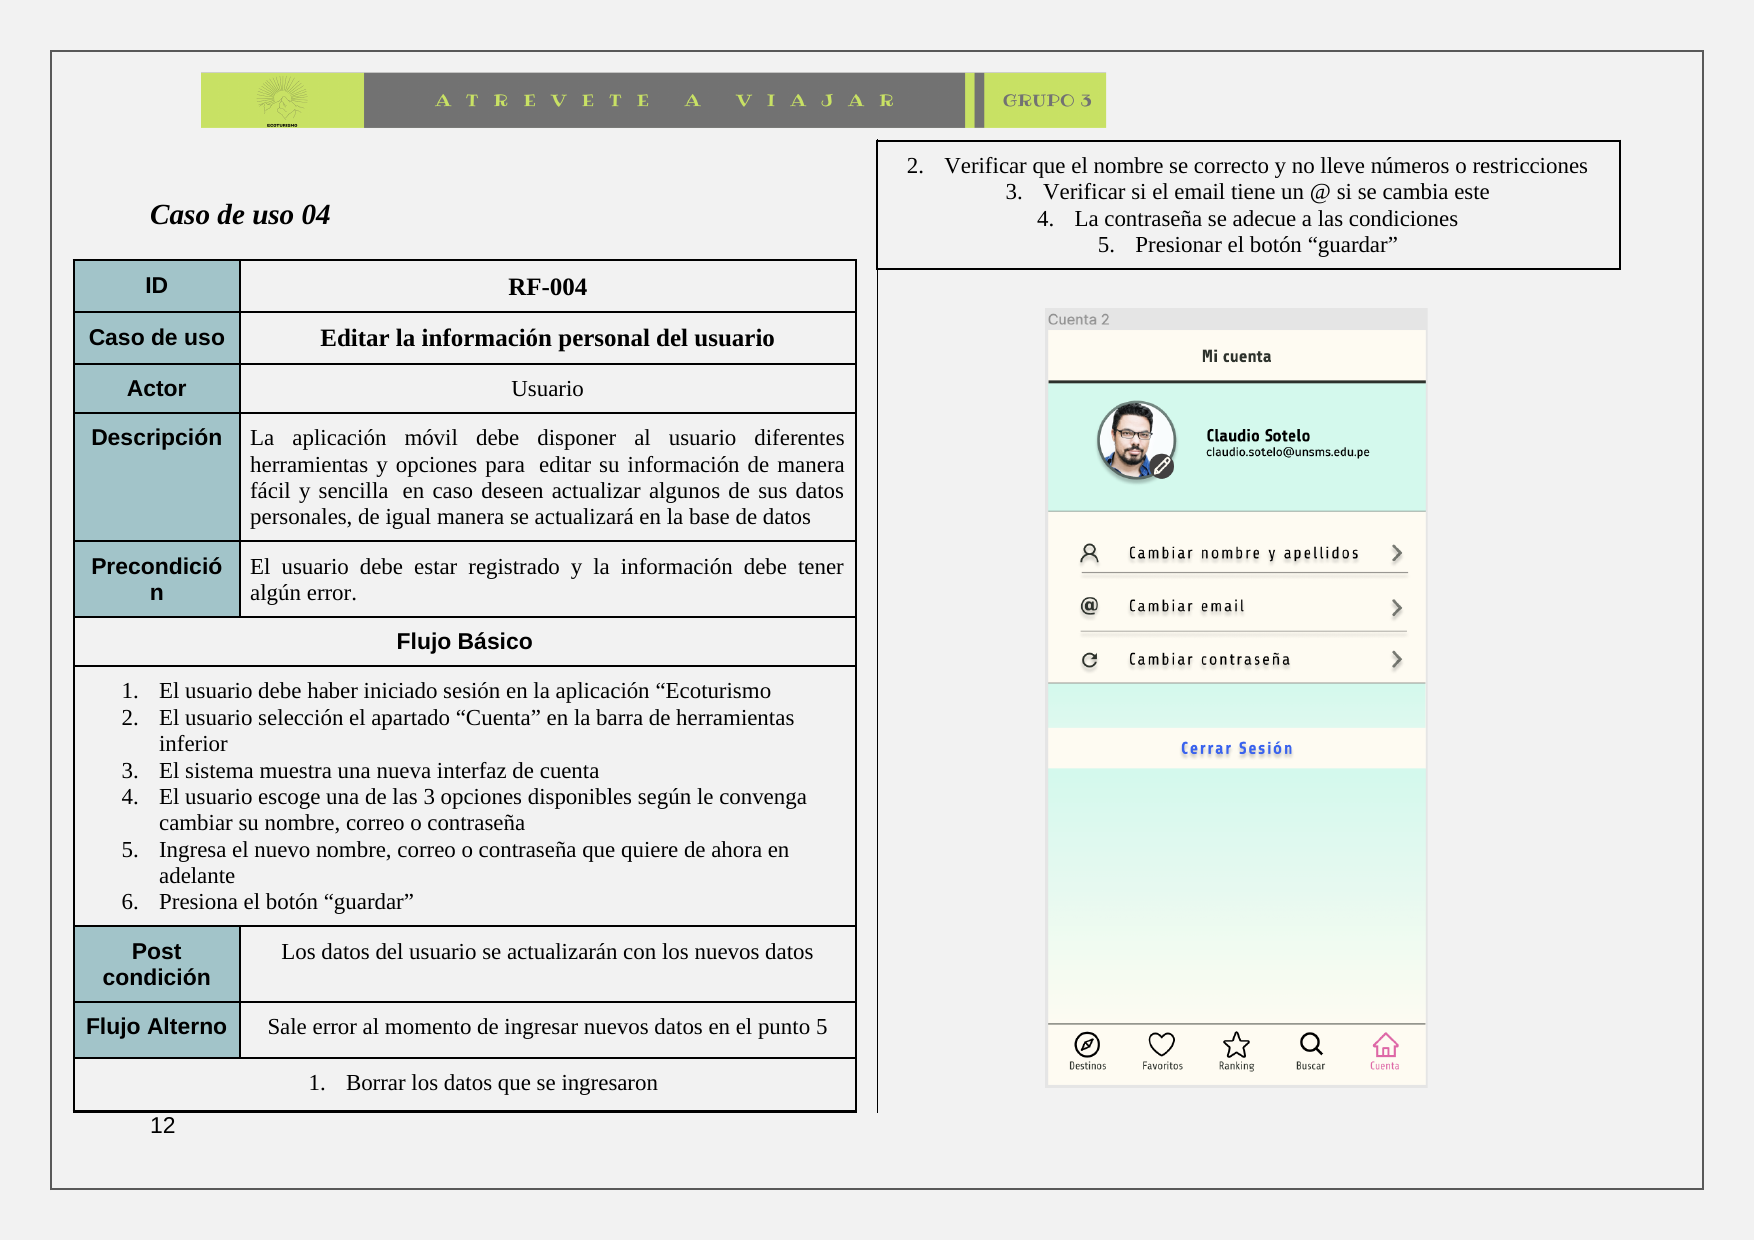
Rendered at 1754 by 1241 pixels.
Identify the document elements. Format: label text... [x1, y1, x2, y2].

table_header ID [75, 261, 239, 311]
table_cell Descripción [75, 414, 239, 540]
text Caso de uso 04 [150, 197, 839, 231]
table_header RF-004 [241, 261, 855, 311]
table_cell Post condición [75, 927, 239, 1001]
table_cell Sale error al momento de ingresar nuevos datos en el punto 5 [241, 1003, 855, 1057]
table_cell Los datos del usuario se actualizarán con los nuevos datos [241, 927, 855, 1001]
picture [199, 67, 1105, 131]
table_cell La aplicación móvil debe disponer al usuario diferentes herramientas y opciones para editar su información de manera fácil y sencilla en caso deseen actualizar algunos de sus datos personales, de igual manera se actualizará en la base de datos [241, 414, 855, 540]
table_cell Borrar los datos que se ingresaron Verificar que el nombre se correcto y no lleve números o restricciones Verificar si el email tiene un @ si se cambia este La contraseña se adecue a las condiciones Presionar el botón “guardar” [75, 1059, 855, 1110]
table_cell Caso de uso [75, 313, 239, 363]
table_cell Precondición [75, 542, 239, 616]
table_cell Borrar los datos que se ingresaron Verificar que el nombre se correcto y no lleve números o restricciones Verificar si el email tiene un @ si se cambia este La contraseña se adecue a las condiciones Presionar el botón “guardar” [878, 142, 1619, 268]
table_cell Editar la información personal del usuario [241, 313, 855, 363]
table_cell Flujo Alterno [75, 1003, 239, 1057]
table_cell El usuario debe estar registrado y la información debe tener algún error. [241, 542, 855, 616]
table_cell Flujo Básico [75, 618, 855, 665]
table_cell Actor [75, 365, 239, 412]
table_cell Usuario [241, 365, 855, 412]
table_cell El usuario debe haber iniciado sesión en la aplicación “Ecoturismo El usuario selección el apartado “Cuenta” en la barra de herramientas inferior El sistema muestra una nueva interfaz de cuenta El usuario escoge una de las 3 opciones disponibles según le convenga cambiar su nombre, correo o contraseña Ingresa el nuevo nombre, correo o contraseña que quiere de ahora en adelante Presiona el botón “guardar” [75, 667, 855, 925]
picture [1045, 308, 1429, 1087]
